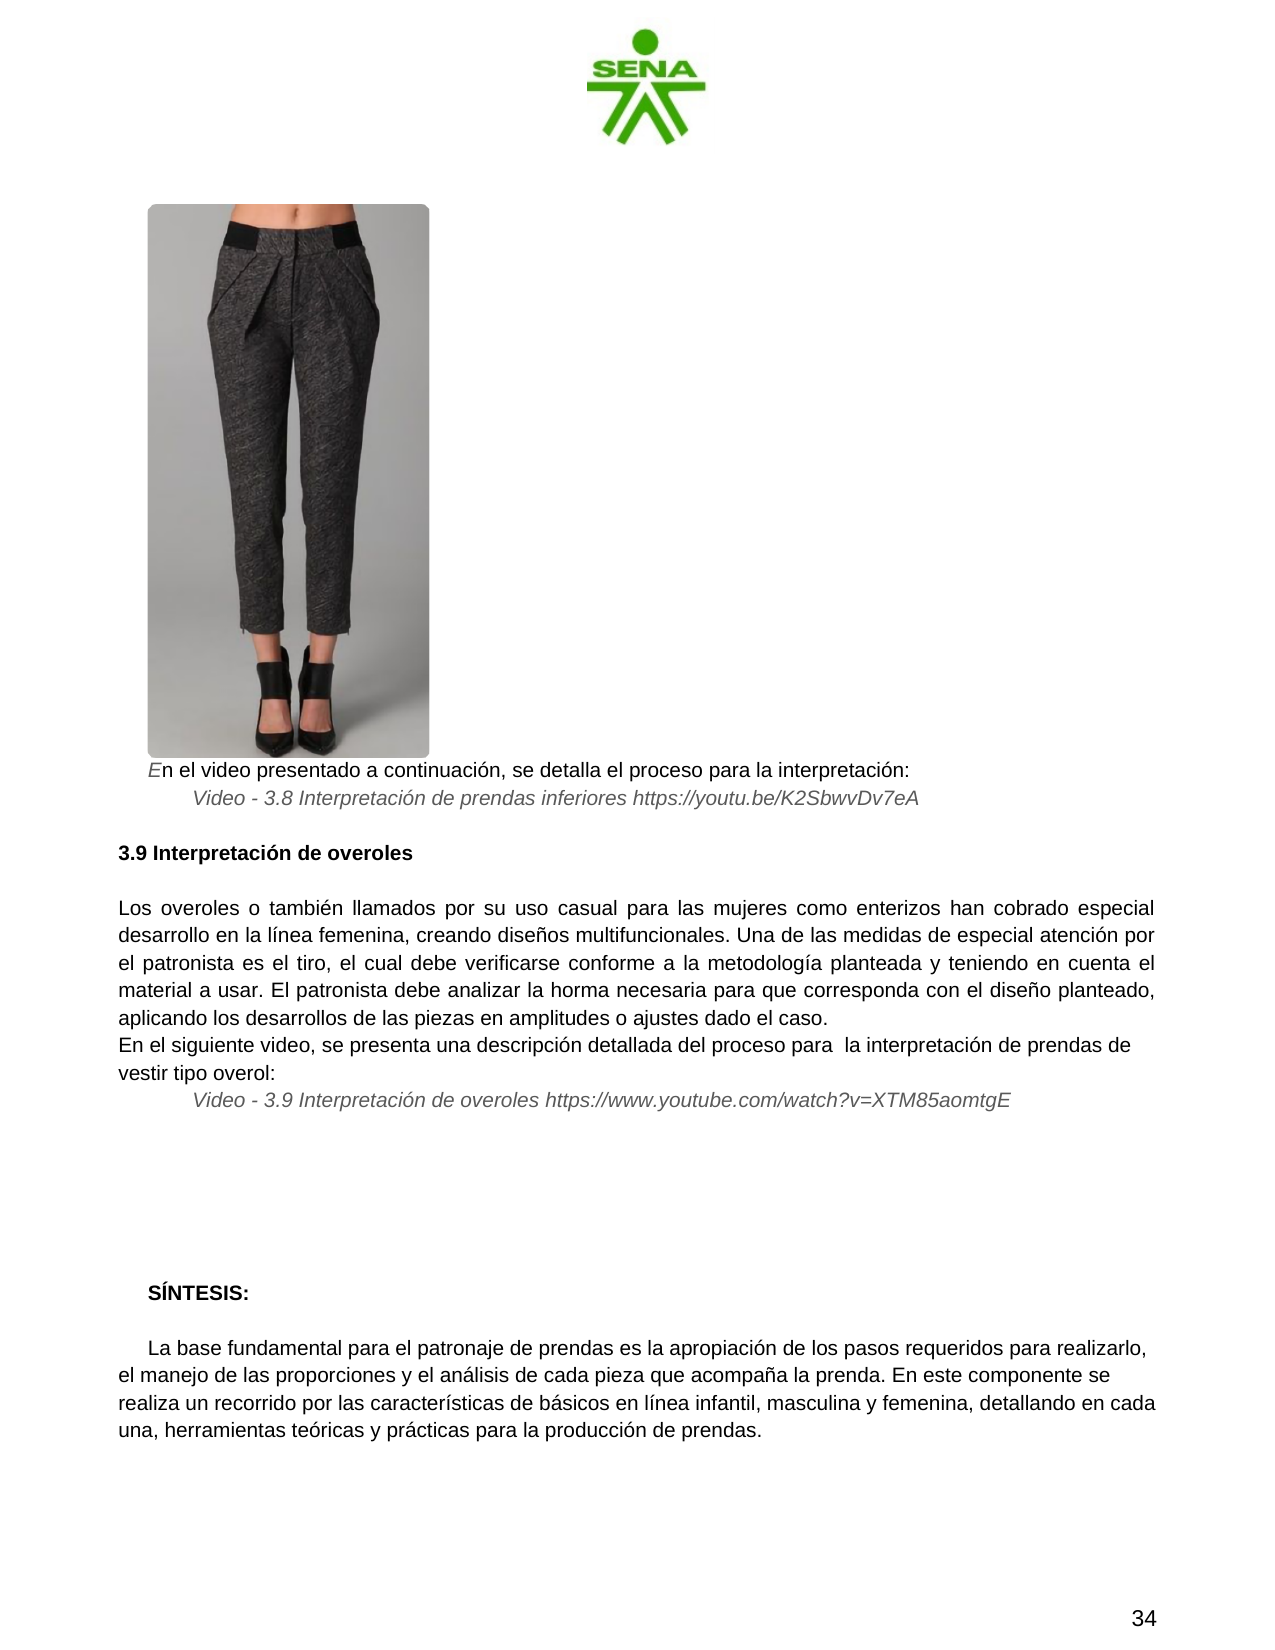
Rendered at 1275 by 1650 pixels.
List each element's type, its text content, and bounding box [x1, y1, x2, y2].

text Video - 3.9 Interpretación de overoles https://www.youtube.com/watch?v=XTM85aomtgE [118, 1088, 1157, 1112]
text En el siguiente video, se presenta una descripción detallada del proceso para la interpretación de prendas de vestir tipo overol: [118, 1033, 1157, 1084]
text Video - 3.8 Interpretación de prendas inferiores https://youtu.be/K2SbwvDv7eA [118, 785, 1157, 809]
text En el video presentado a continuación, se detalla el proceso para la interpretación: [118, 758, 1157, 782]
picture [147, 204, 430, 758]
text SÍNTESIS: [118, 1280, 1157, 1304]
picture [586, 17, 714, 152]
text Los overoles o también llamados por su uso casual para las mujeres como enterizos han cobrado especial desarrollo en la línea femenina, creando diseños multifuncionales. Una de las medidas de especial atención por el patronista es el tiro, el cual debe verificarse conforme a la metodología planteada y teniendo en cuenta el material a usar. El patronista debe analizar la horma necesaria para que corresponda con el diseño planteado, aplicando los desarrollos de las piezas en amplitudes o ajustes dado el caso. [118, 895, 1157, 1029]
text 3.9 Interpretación de overoles [118, 840, 1157, 864]
text La base fundamental para el patronaje de prendas es la apropiación de los pasos requeridos para realizarlo, el manejo de las proporciones y el análisis de cada pieza que acompaña la prenda. En este componente se realiza un recorrido por las características de básicos en línea infantil, masculina y femenina, detallando en cada una, herramientas teóricas y prácticas para la producción de prendas. [118, 1335, 1157, 1442]
